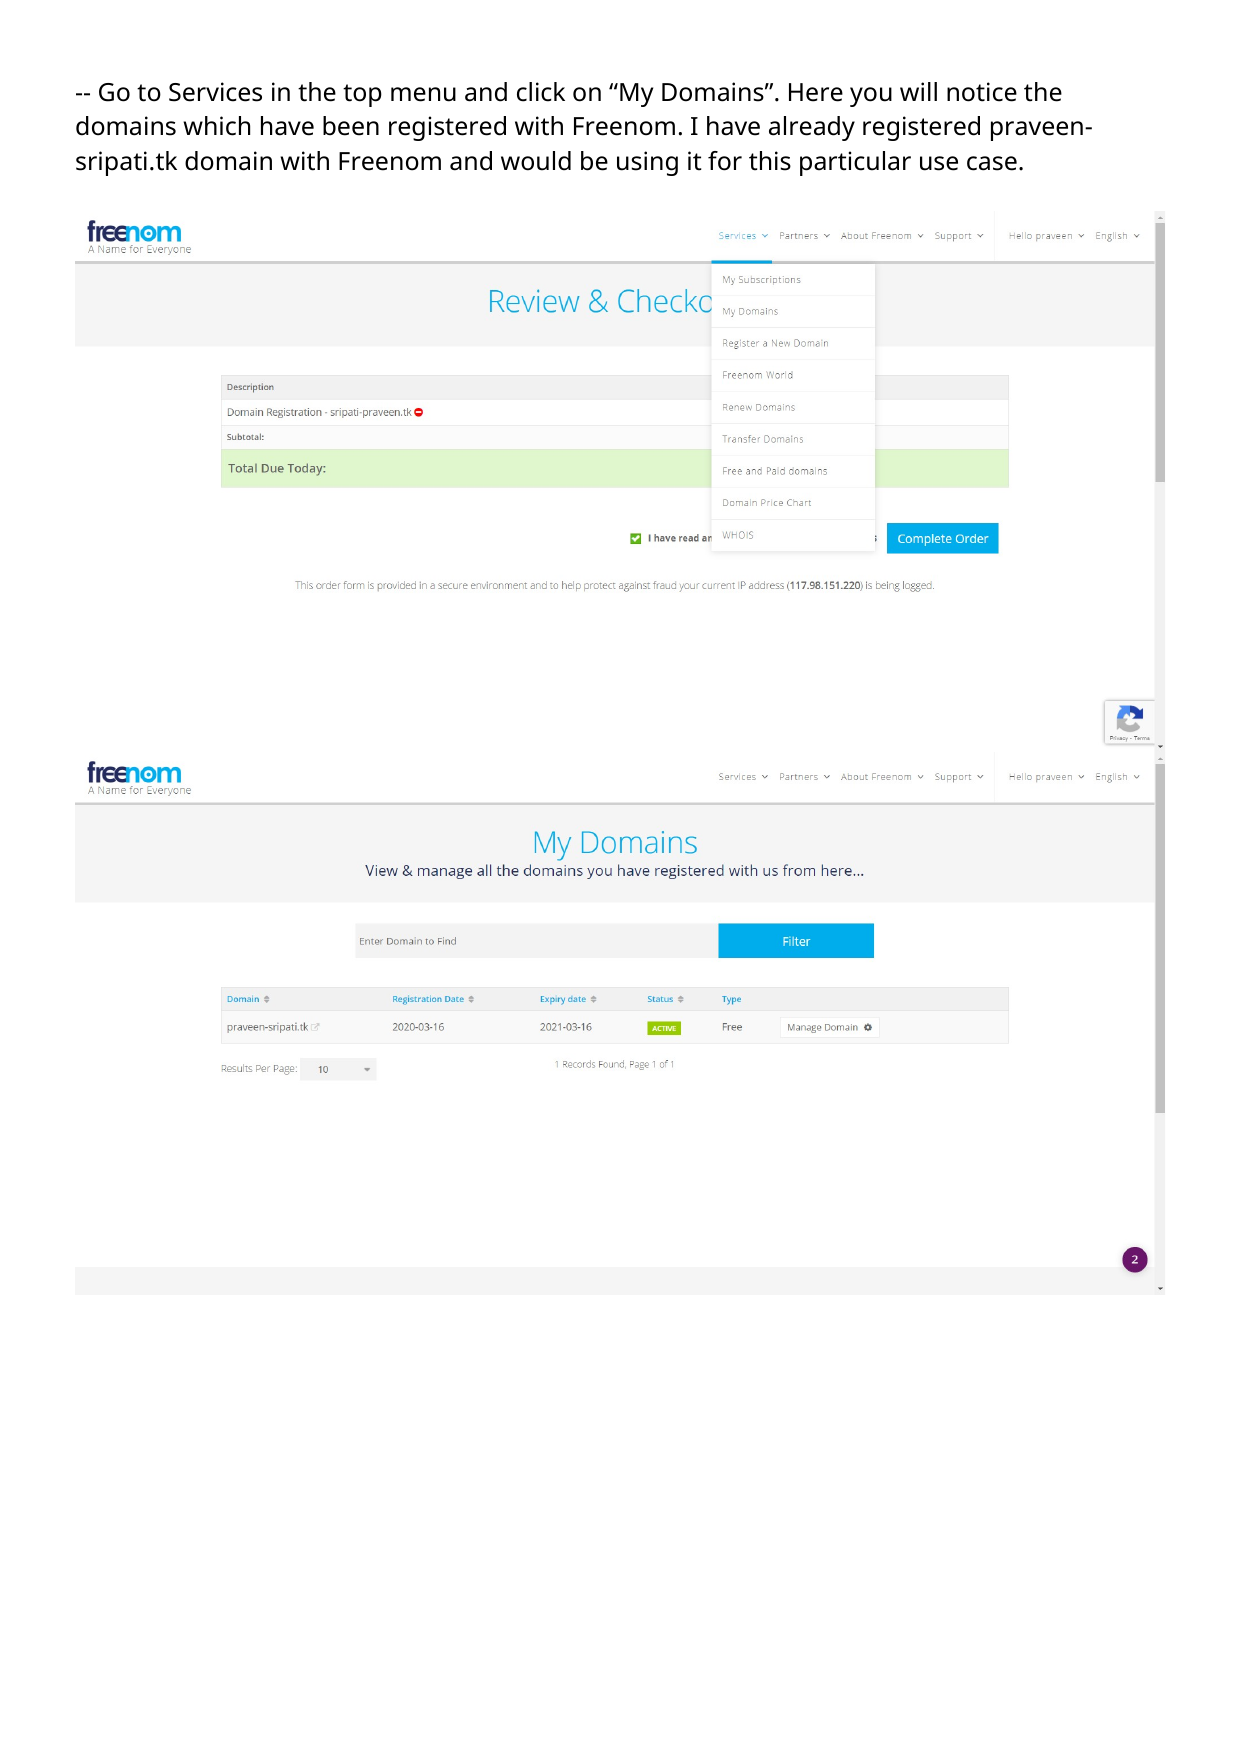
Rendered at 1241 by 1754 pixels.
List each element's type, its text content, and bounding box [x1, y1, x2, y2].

text -- Go to Services in the top menu and click on “My Domains”. Here you will notice the domains which have been registered with Freenom. I have already registered praveen-sripati.tk domain with Freenom and would be using it for this particular use case. [75, 75, 1165, 177]
